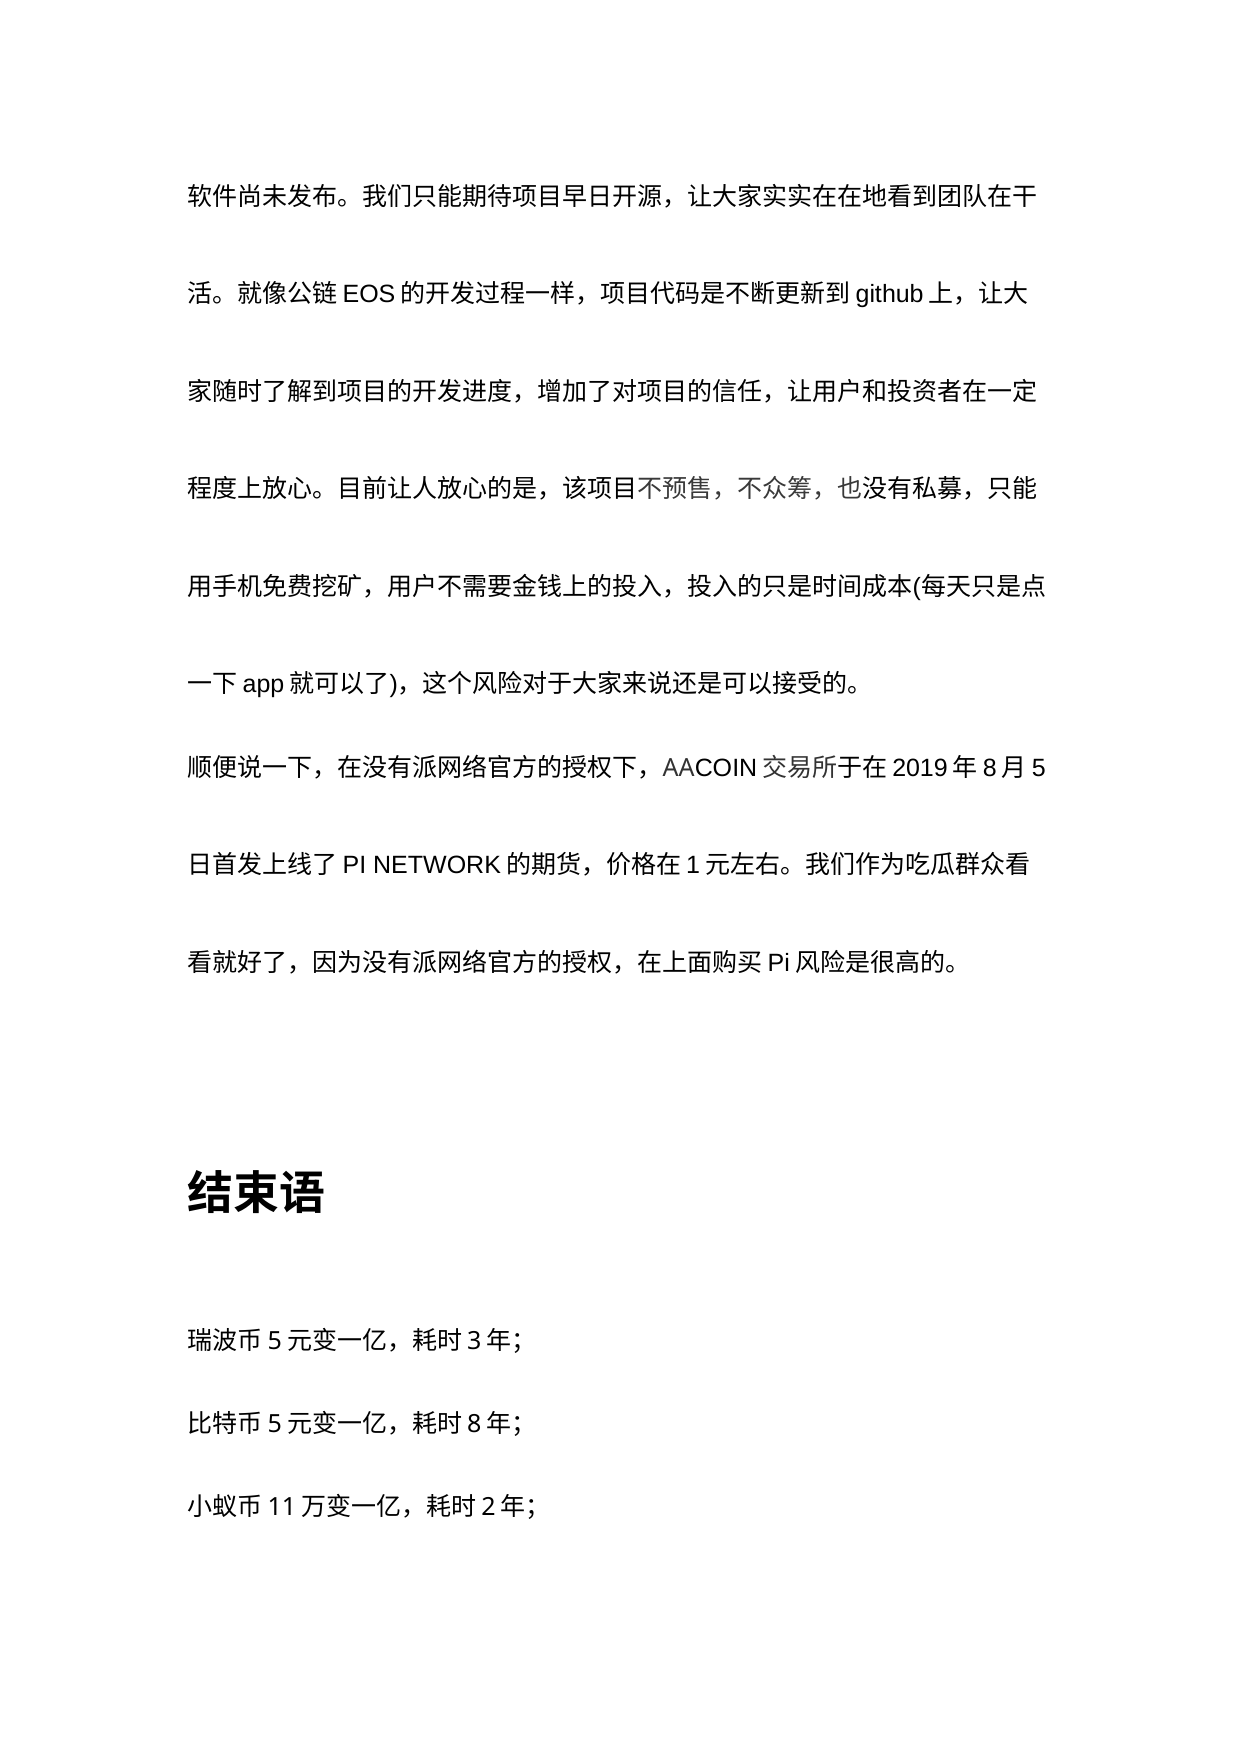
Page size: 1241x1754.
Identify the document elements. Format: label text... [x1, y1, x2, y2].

subtitle 结束语 [187, 1141, 1053, 1238]
text 比特币5元变一亿，耗时8年； [187, 1389, 1053, 1454]
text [187, 162, 1053, 714]
text 小蚁币11万变一亿，耗时2年； [187, 1472, 1053, 1537]
text 瑞波币5元变一亿，耗时3年； [187, 1306, 1053, 1371]
text 顺便说一下，在没有派网络官方的授权下，AACOIN交易所于在2019年8月5日首发上线了PI NETWORK的期货，价格在1元左右。我们作为吃瓜群众看看就好了，因为没有派网络官方的授权，在上面购买Pi风险是很高的。 [187, 733, 1053, 993]
